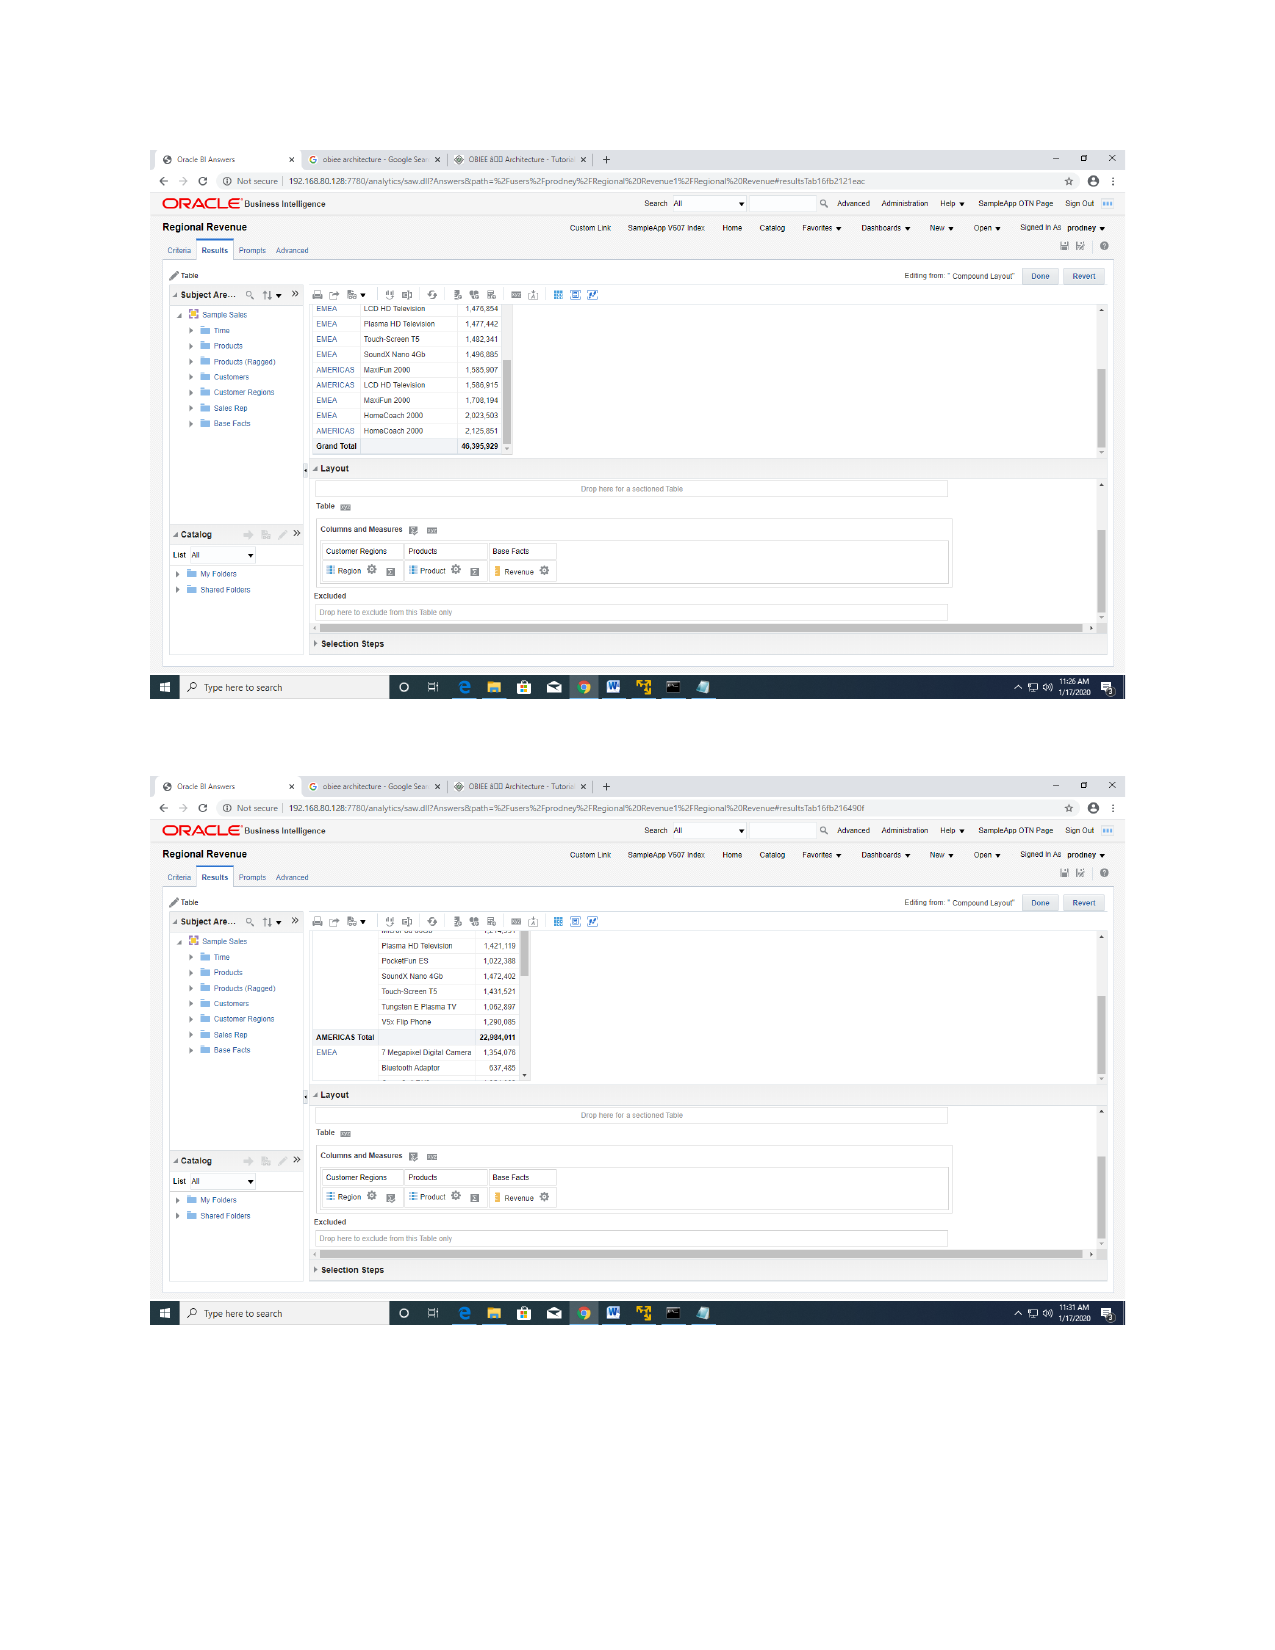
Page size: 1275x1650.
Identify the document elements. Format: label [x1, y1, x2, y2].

picture [150, 150, 1125, 699]
picture [150, 776, 1125, 1325]
